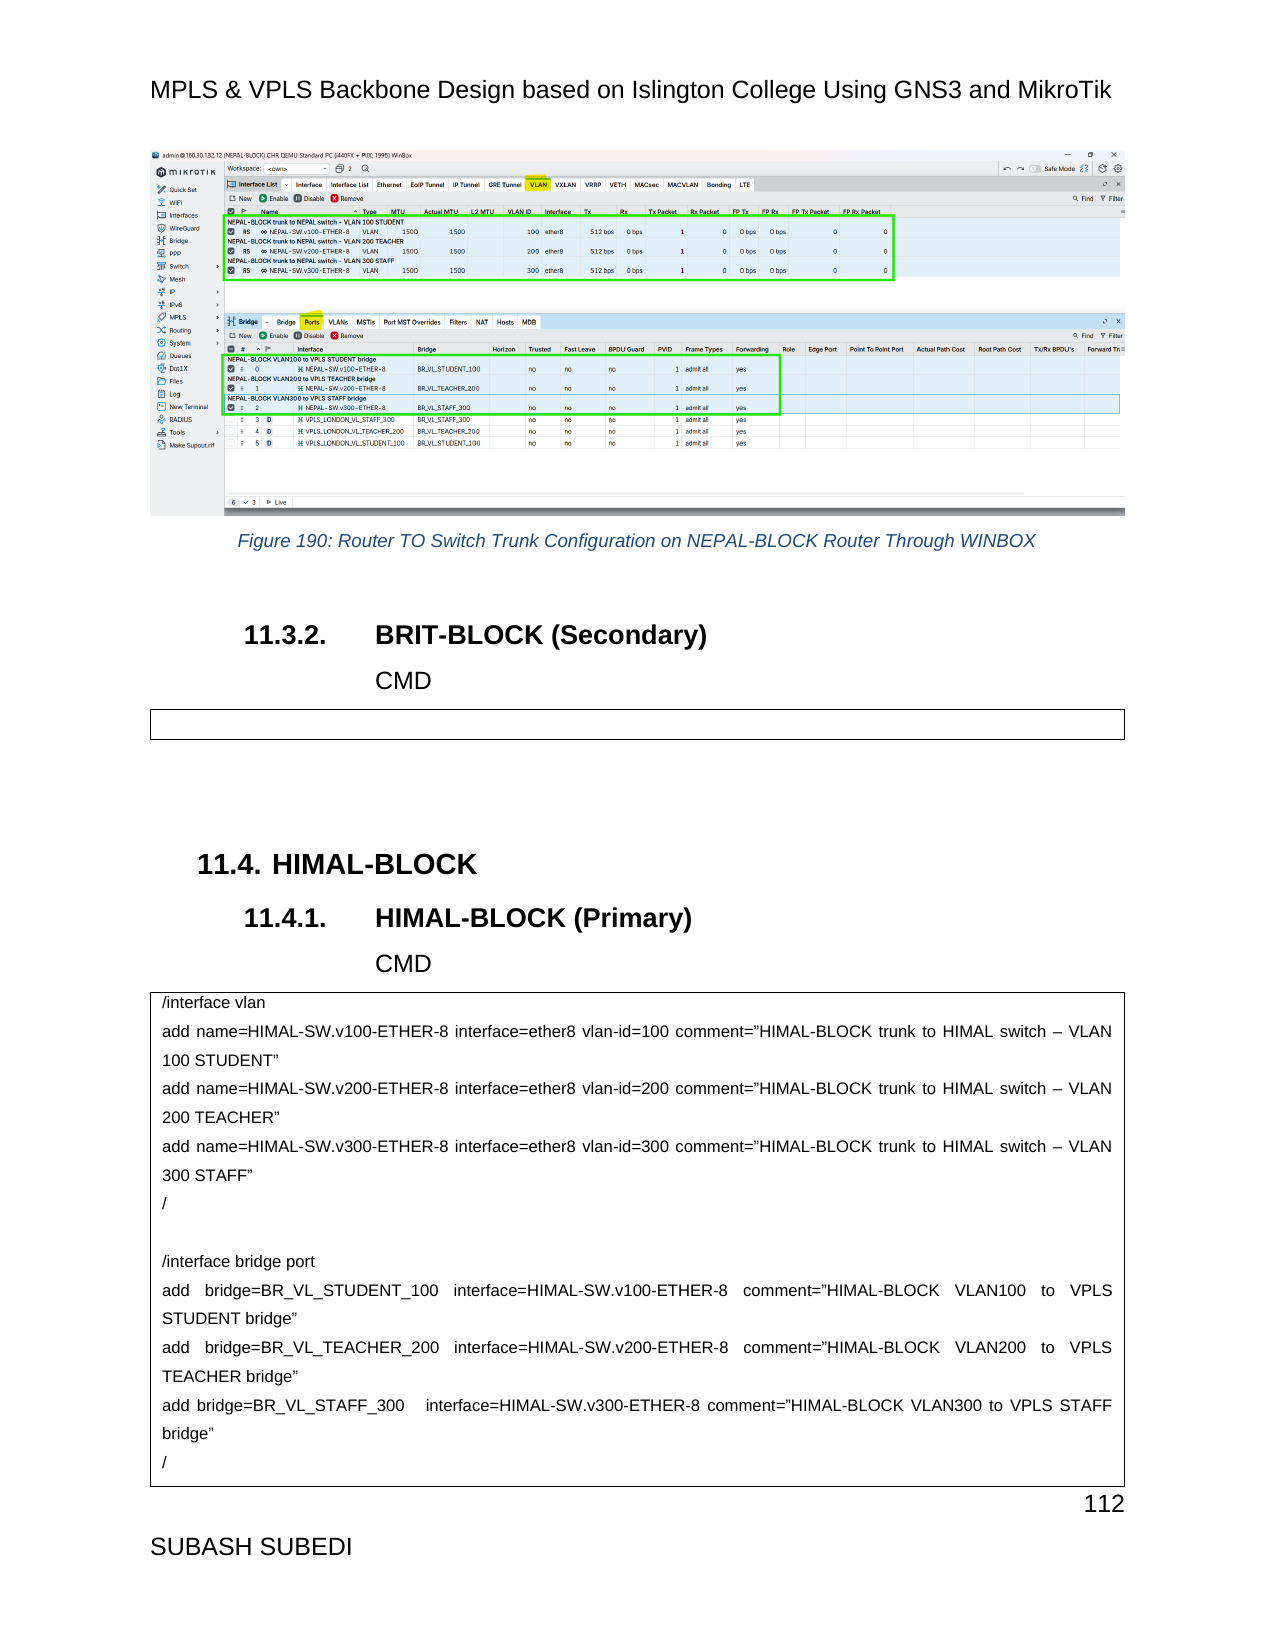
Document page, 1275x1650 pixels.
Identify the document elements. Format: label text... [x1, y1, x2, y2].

text CMD [375, 666, 1125, 695]
table_header /interface vlan add name=HIMAL-SW.v100-ETHER-8 interface=ether8 vlan-id=100 comment=”HIMAL-BLOCK trunk to HIMAL switch – VLAN 100 STUDENT” add name=HIMAL-SW.v200-ETHER-8 interface=ether8 vlan-id=200 comment=”HIMAL-BLOCK trunk to HIMAL switch – VLAN 200 TEACHER” add name=HIMAL-SW.v300-ETHER-8 interface=ether8 vlan-id=300 comment=”HIMAL-BLOCK trunk to HIMAL switch – VLAN 300 STAFF” / /interface bridge port add bridge=BR_VL_STUDENT_100 interface=HIMAL-SW.v100-ETHER-8 comment=”HIMAL-BLOCK VLAN100 to VPLS STUDENT bridge” add bridge=BR_VL_TEACHER_200 interface=HIMAL-SW.v200-ETHER-8 comment=”HIMAL-BLOCK VLAN200 to VPLS TEACHER bridge” add bridge=BR_VL_STAFF_300 interface=HIMAL-SW.v300-ETHER-8 comment=”HIMAL-BLOCK VLAN300 to VPLS STAFF bridge” / [151, 993, 1124, 1486]
text CMD [375, 949, 1125, 977]
subtitle HIMAL-BLOCK (Primary) [244, 902, 1125, 933]
subtitle HIMAL-BLOCK [197, 847, 1125, 881]
subtitle BRIT-BLOCK (Secondary) [244, 619, 1125, 651]
table_header [151, 710, 1124, 739]
text Figure 190: Router TO Switch Trunk Configuration on NEPAL-BLOCK Router Through WINBOX [150, 530, 1125, 551]
picture [150, 150, 1125, 516]
